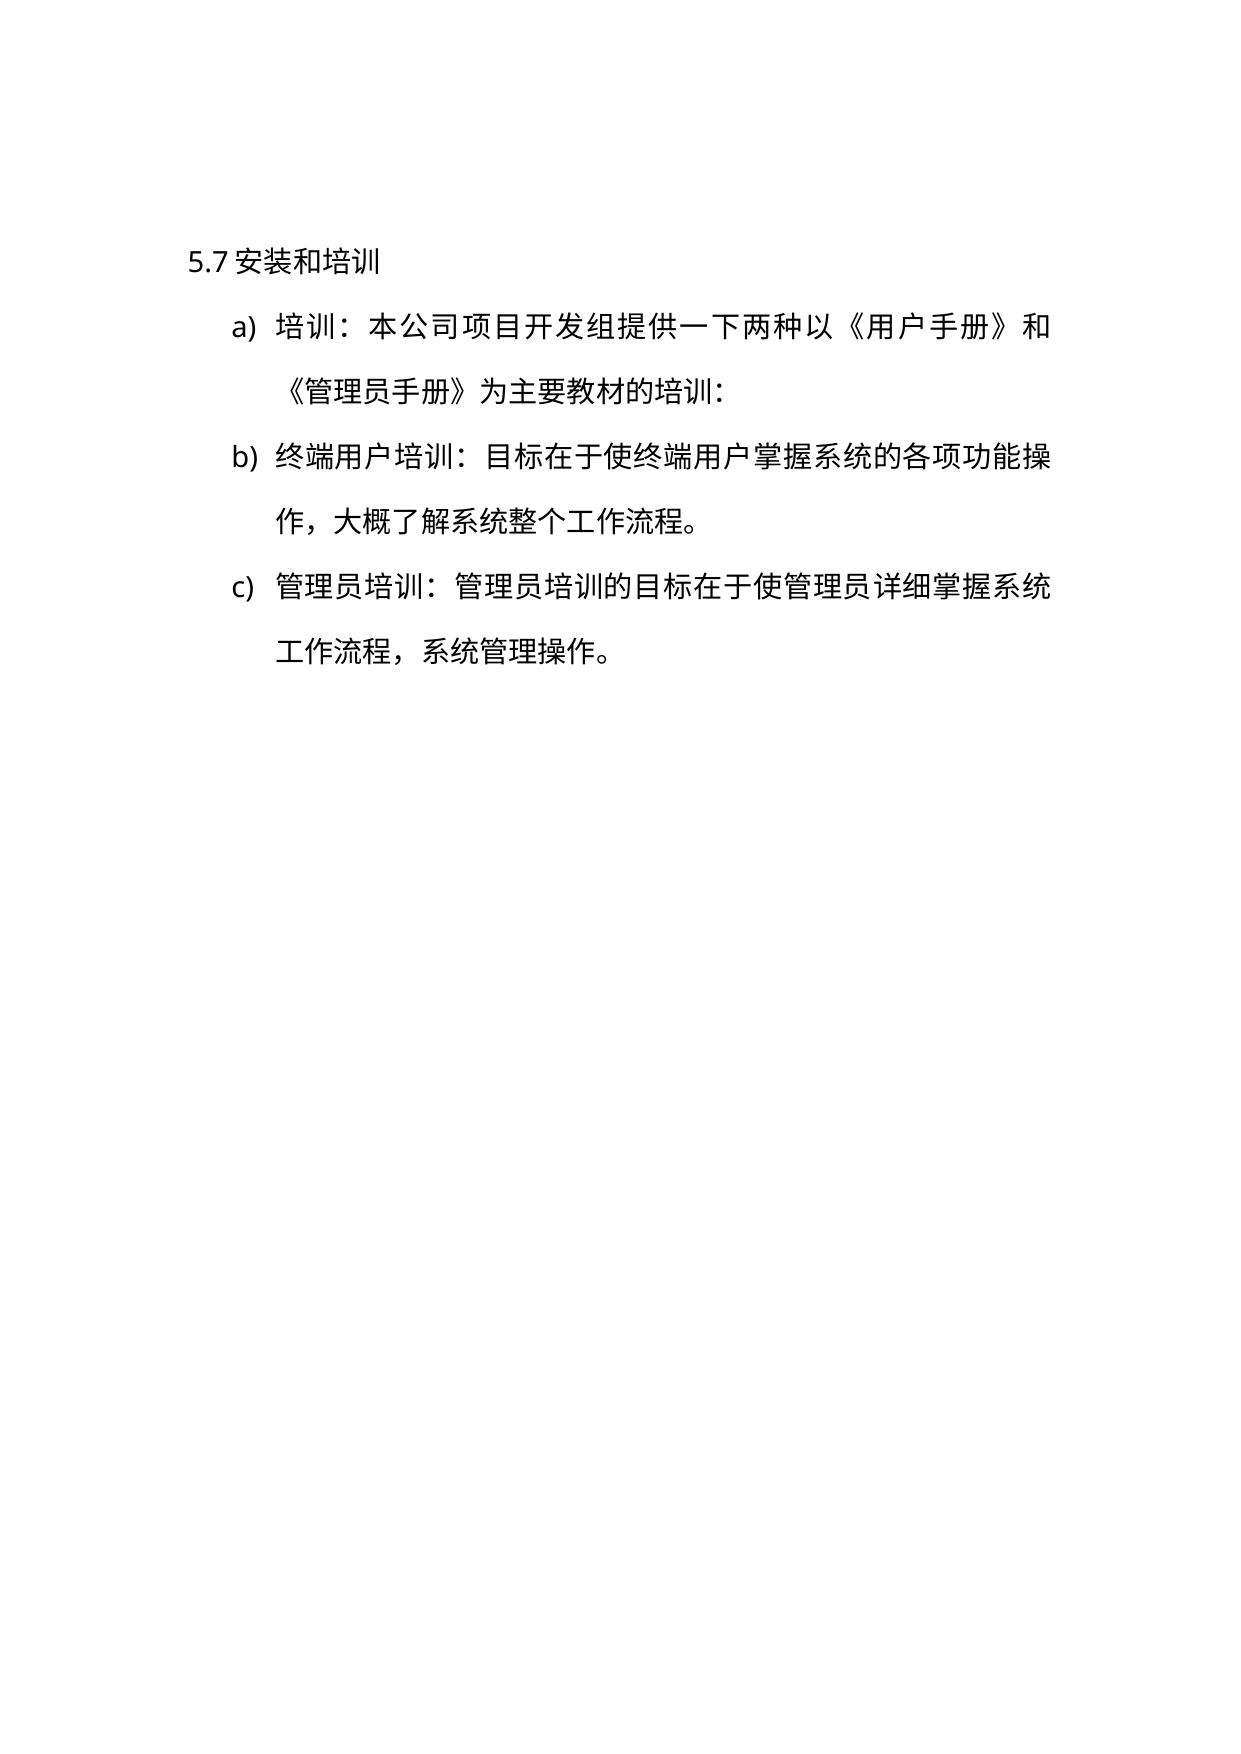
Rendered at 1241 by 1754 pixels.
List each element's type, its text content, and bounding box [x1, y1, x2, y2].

list 管理员培训：管理员培训的目标在于使管理员详细掌握系统工作流程，系统管理操作。 [231, 552, 1053, 682]
text 5.7安装和培训 [187, 227, 1053, 292]
list 终端用户培训：目标在于使终端用户掌握系统的各项功能操作，大概了解系统整个工作流程。 [231, 422, 1053, 552]
list 培训：本公司项目开发组提供一下两种以《用户手册》和《管理员手册》为主要教材的培训： [231, 292, 1053, 422]
